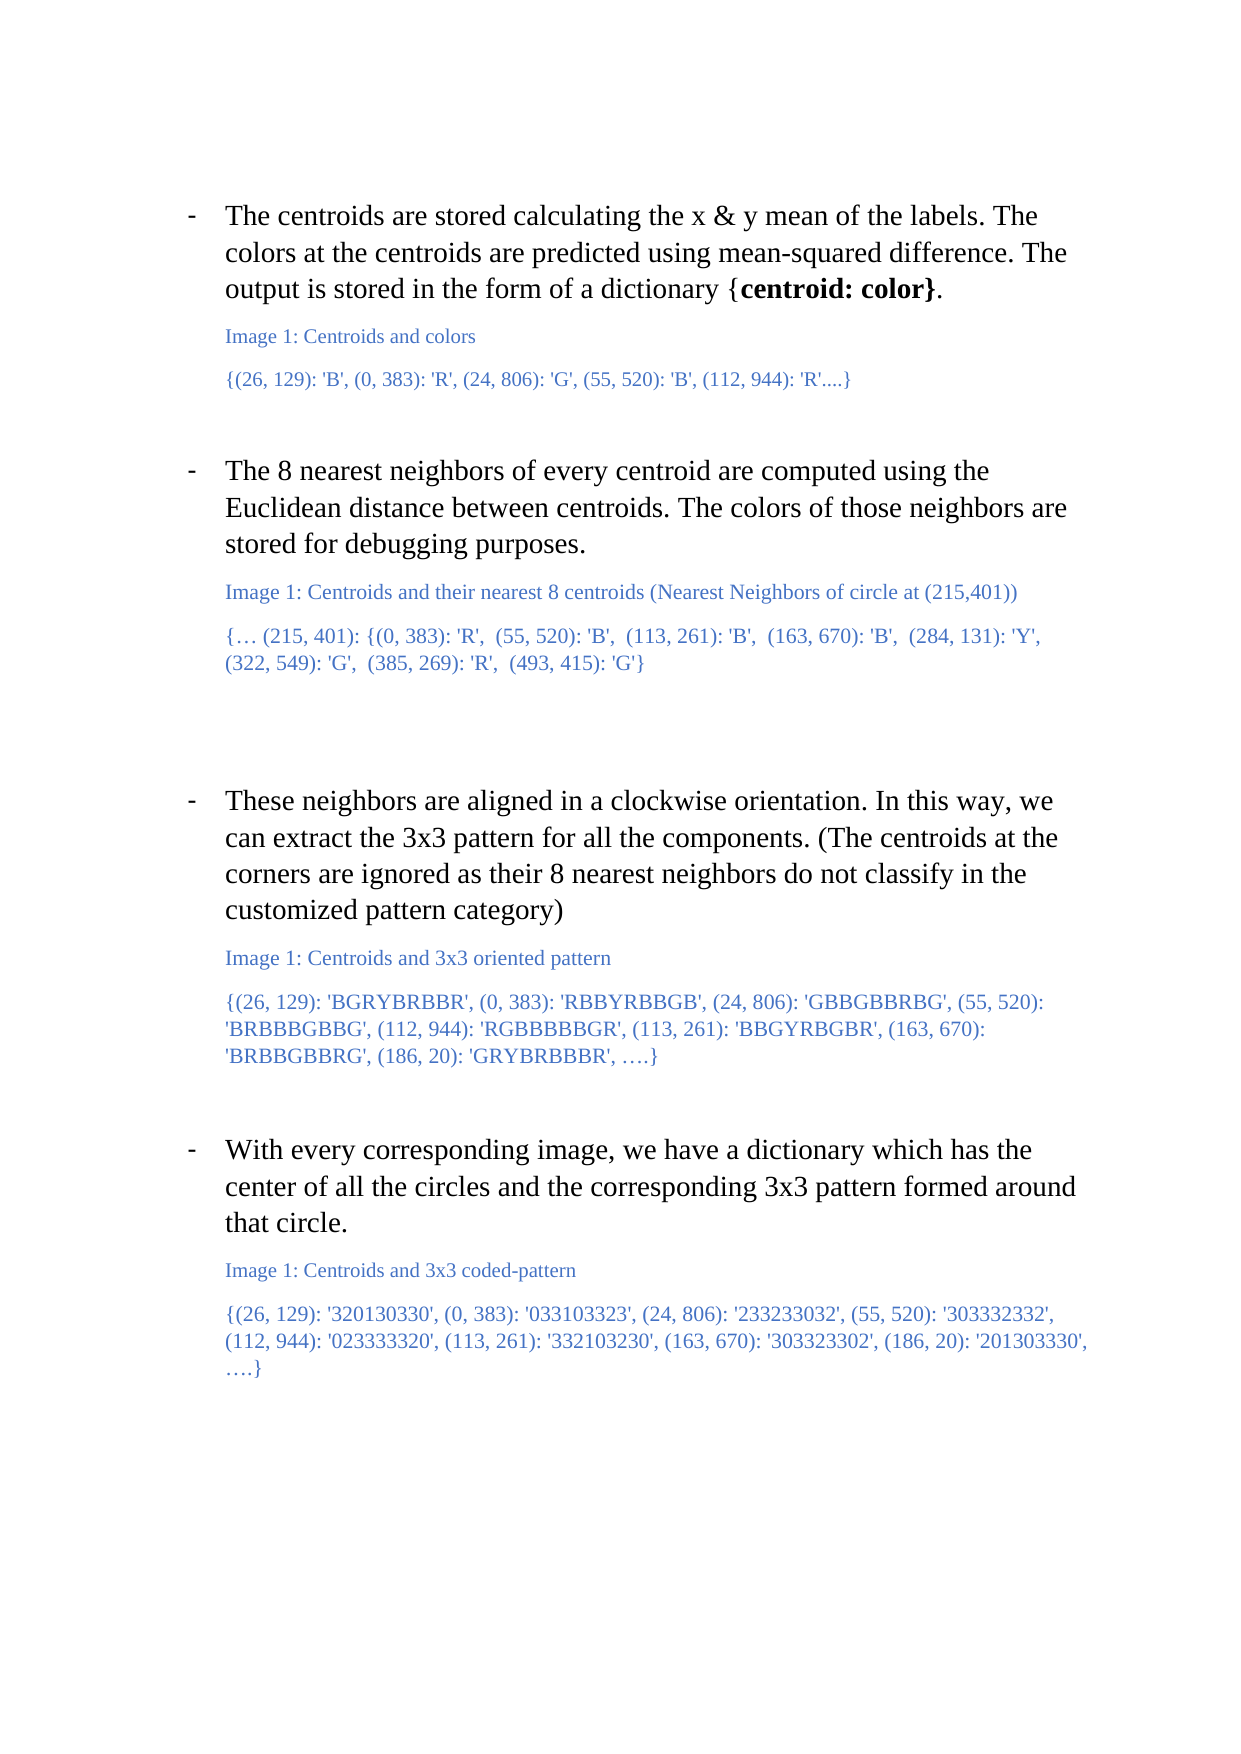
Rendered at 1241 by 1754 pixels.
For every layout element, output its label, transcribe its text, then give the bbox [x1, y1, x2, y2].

text Image 1: Centroids and colors [225, 324, 1090, 348]
text {(26, 129): 'B', (0, 383): 'R', (24, 806): 'G', (55, 520): 'B', (112, 944): 'R'....} [225, 367, 1090, 391]
list The 8 nearest neighbors of every centroid are computed using the Euclidean distance between centroids. The colors of those neighbors are stored for debugging purposes. [187, 452, 1090, 560]
text Image 1: Centroids and 3x3 coded-pattern [225, 1258, 1090, 1282]
text {… (215, 401): {(0, 383): 'R', (55, 520): 'B', (113, 261): 'B', (163, 670): 'B', (284, 131): 'Y', (322, 549): 'G', (385, 269): 'R', (493, 415): 'G'} [225, 623, 1090, 675]
list These neighbors are aligned in a clockwise orientation. In this way, we can extract the 3x3 pattern for all the components. (The centroids at the corners are ignored as their 8 nearest neighbors do not classify in the customized pattern category) [187, 782, 1090, 926]
list With every corresponding image, we have a dictionary which has the center of all the circles and the corresponding 3x3 pattern formed around that circle. [187, 1131, 1090, 1239]
text Image 1: Centroids and their nearest 8 centroids (Nearest Neighbors of circle at (215,401)) [225, 579, 1090, 604]
list The centroids are stored calculating the x & y mean of the labels. The colors at the centroids are predicted using mean-squared difference. The output is stored in the form of a dictionary {centroid: color}. [187, 197, 1090, 305]
text {(26, 129): '320130330', (0, 383): '033103323', (24, 806): '233233032', (55, 520): '303332332', (112, 944): '023333320', (113, 261): '332103230', (163, 670): '303323302', (186, 20): '201303330', ….} [225, 1301, 1090, 1380]
text {(26, 129): 'BGRYBRBBR', (0, 383): 'RBBYRBBGB', (24, 806): 'GBBGBBRBG', (55, 520): 'BRBBBGBBG', (112, 944): 'RGBBBBBGR', (113, 261): 'BBGYRBGBR', (163, 670): 'BRBBGBBRG', (186, 20): 'GRYBRBBBR', ….} [225, 989, 1090, 1068]
text Image 1: Centroids and 3x3 oriented pattern [225, 945, 1090, 970]
